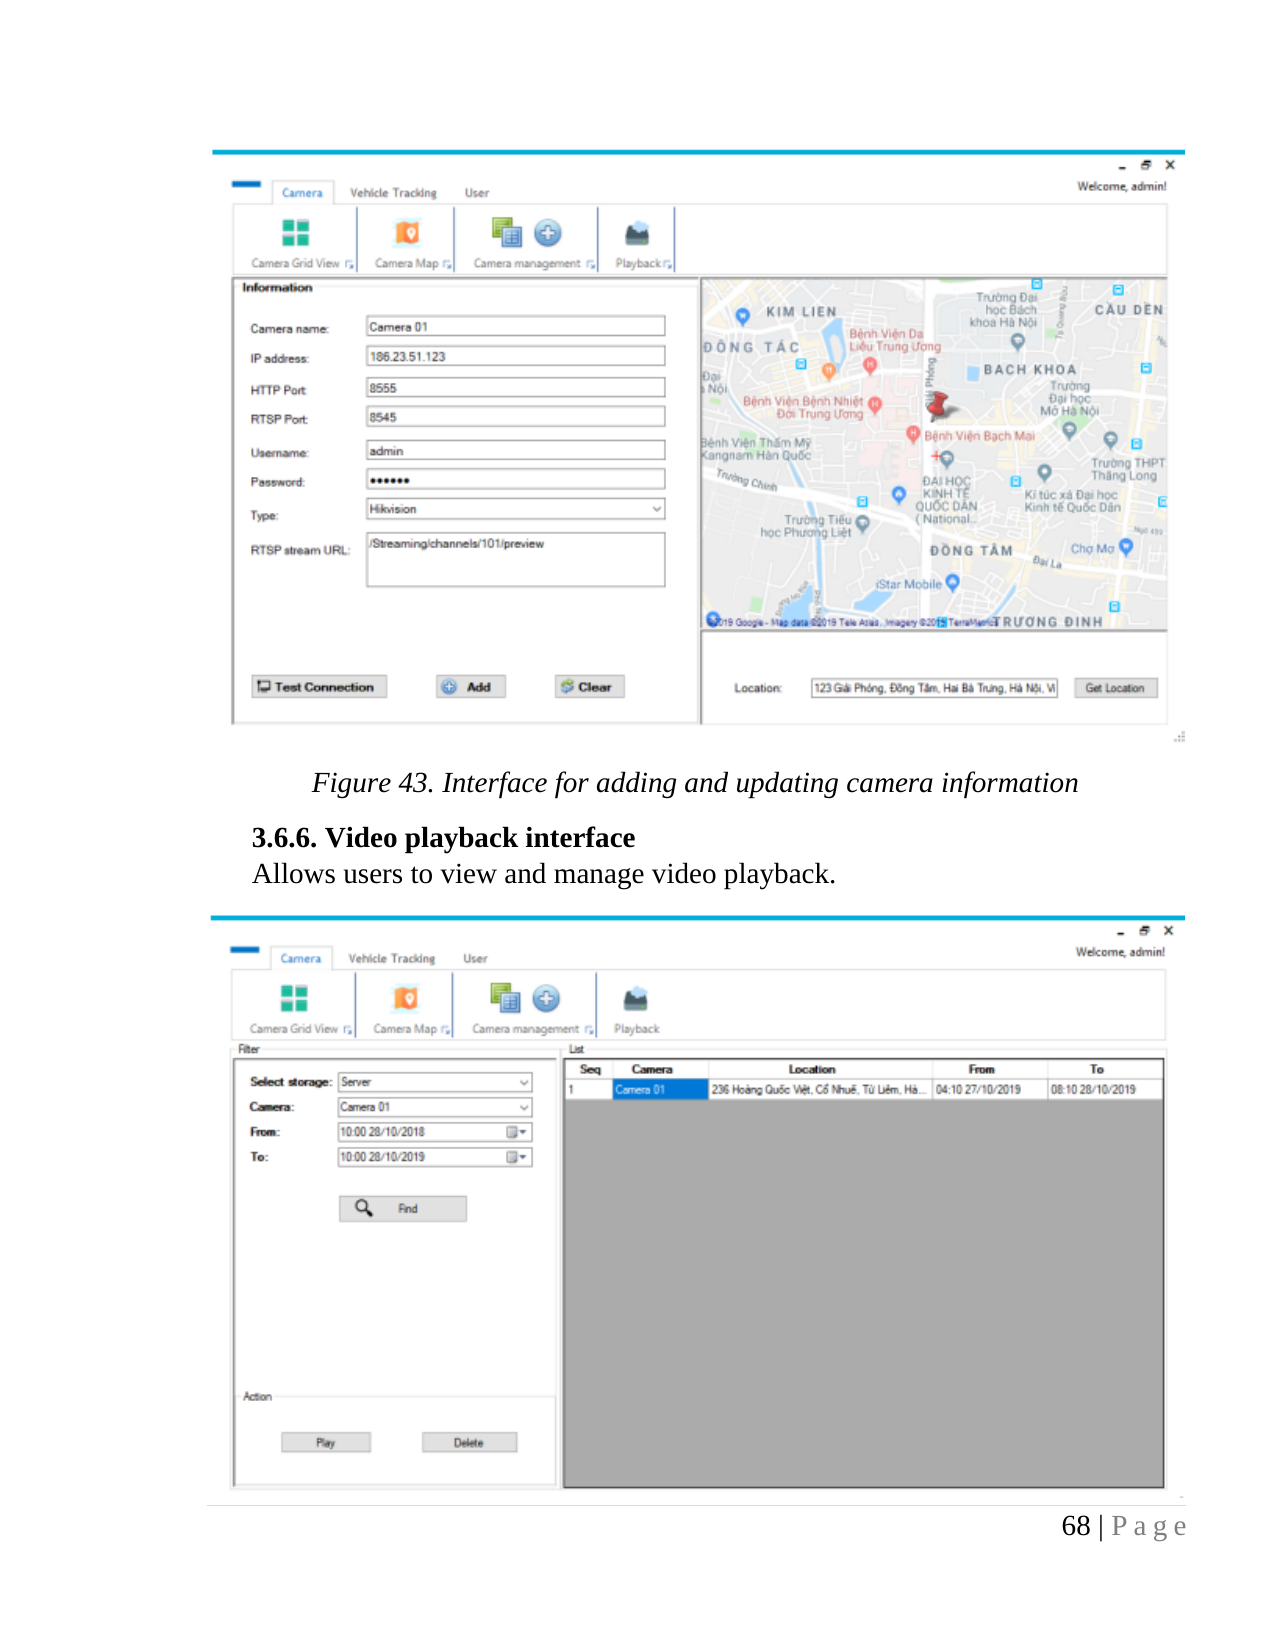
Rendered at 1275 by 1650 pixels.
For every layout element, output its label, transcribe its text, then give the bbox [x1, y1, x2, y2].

text Video playback interface [252, 820, 1186, 853]
picture [208, 908, 1185, 1498]
picture [208, 147, 1185, 747]
text Allows users to view and manage video playback. [207, 856, 1186, 889]
